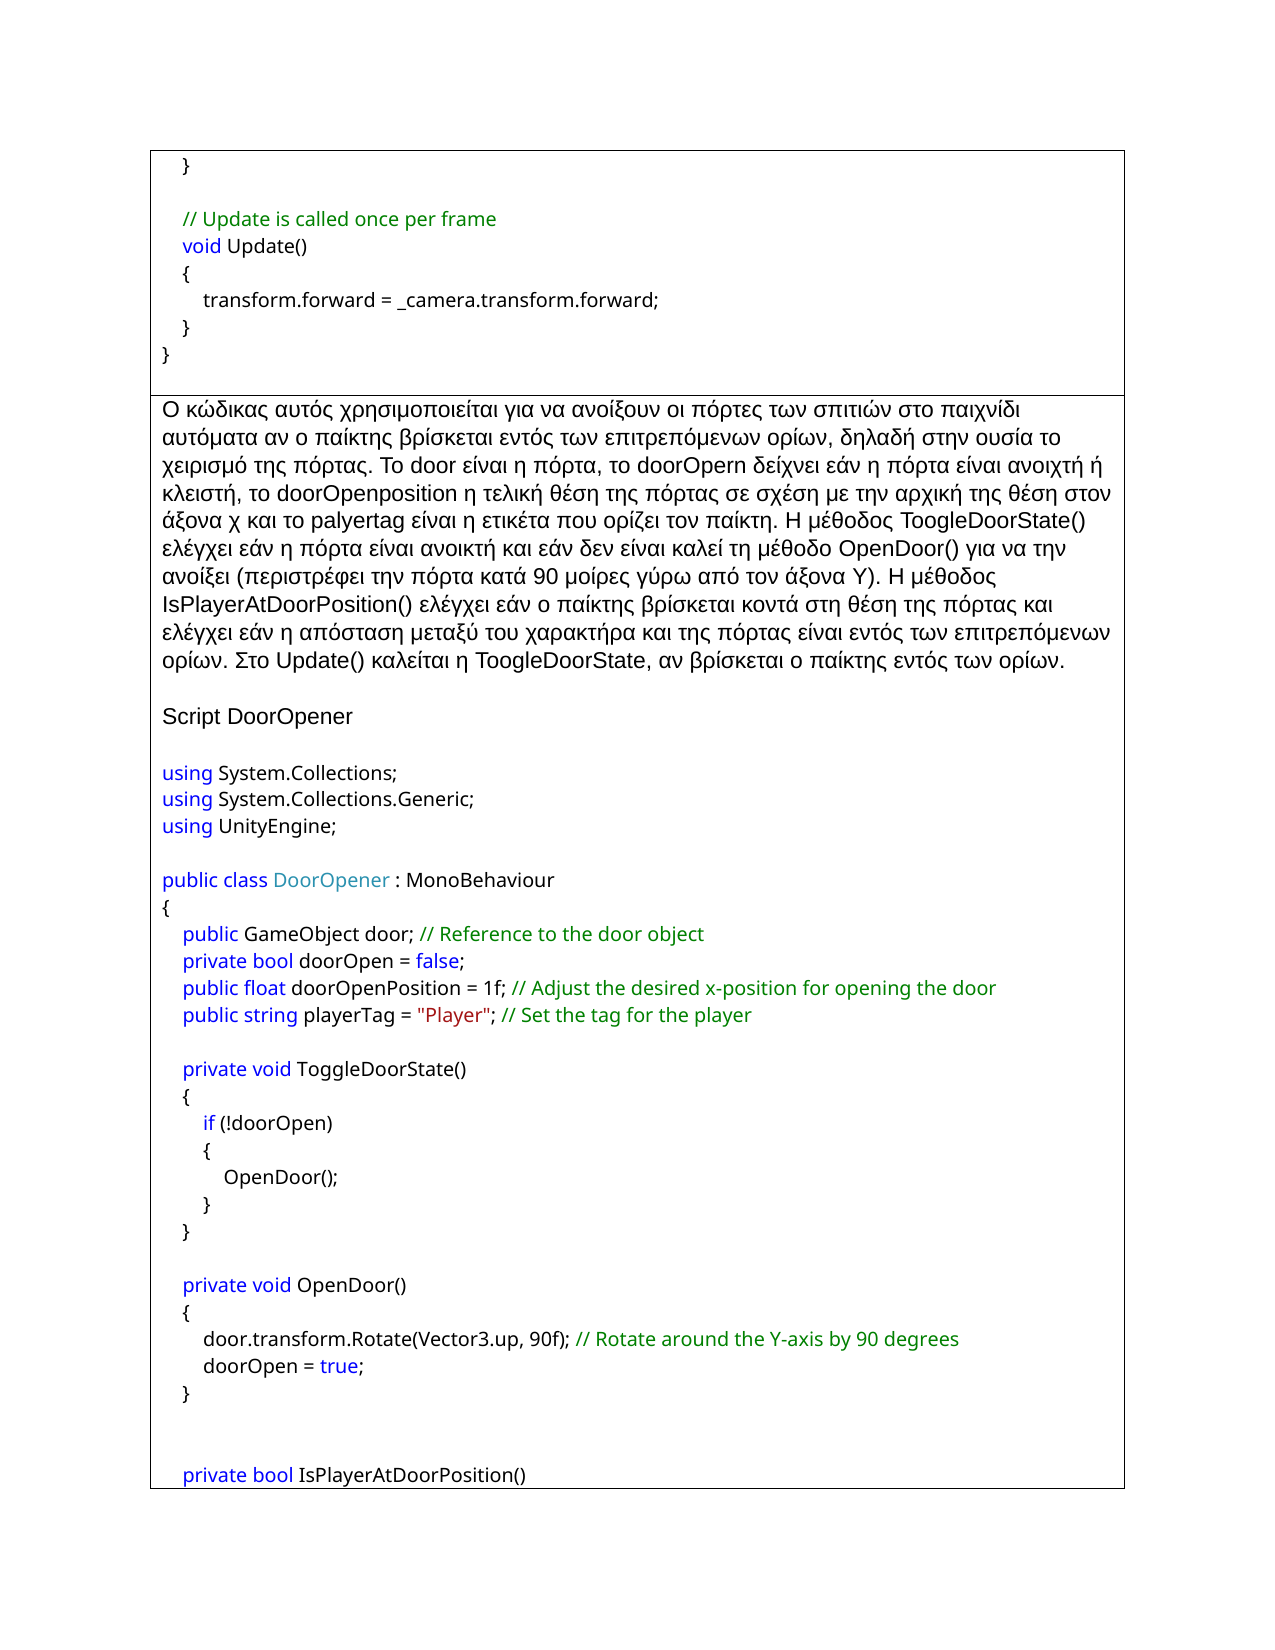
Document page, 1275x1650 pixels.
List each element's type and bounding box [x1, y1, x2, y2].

table_cell [151, 151, 1124, 395]
table_cell [151, 396, 1124, 1488]
